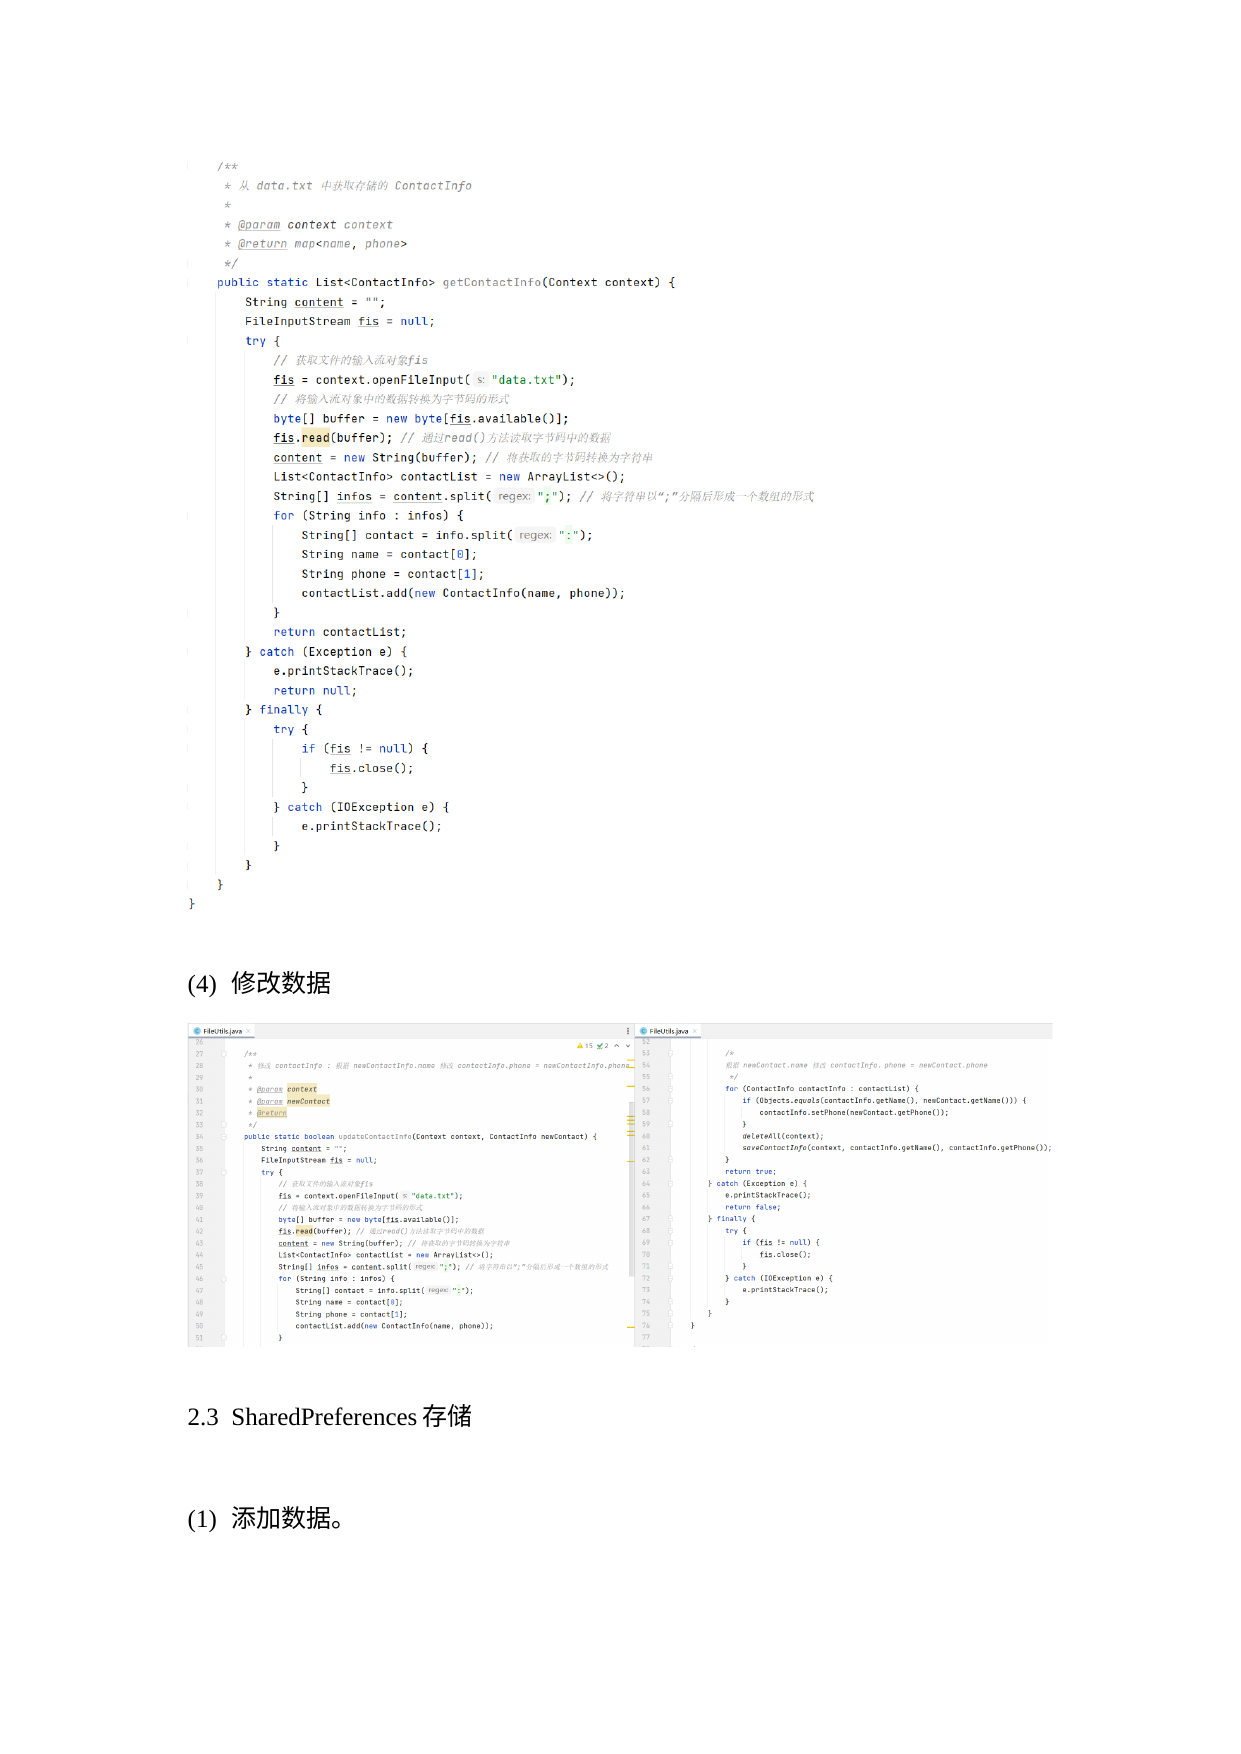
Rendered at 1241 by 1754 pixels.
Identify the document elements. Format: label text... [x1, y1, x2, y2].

list 修改数据 [187, 949, 1053, 1014]
picture [187, 162, 1053, 930]
list 添加数据。 [187, 1484, 1053, 1549]
list SharedPreferences存储 [187, 1382, 1053, 1447]
picture [187, 1023, 1053, 1347]
